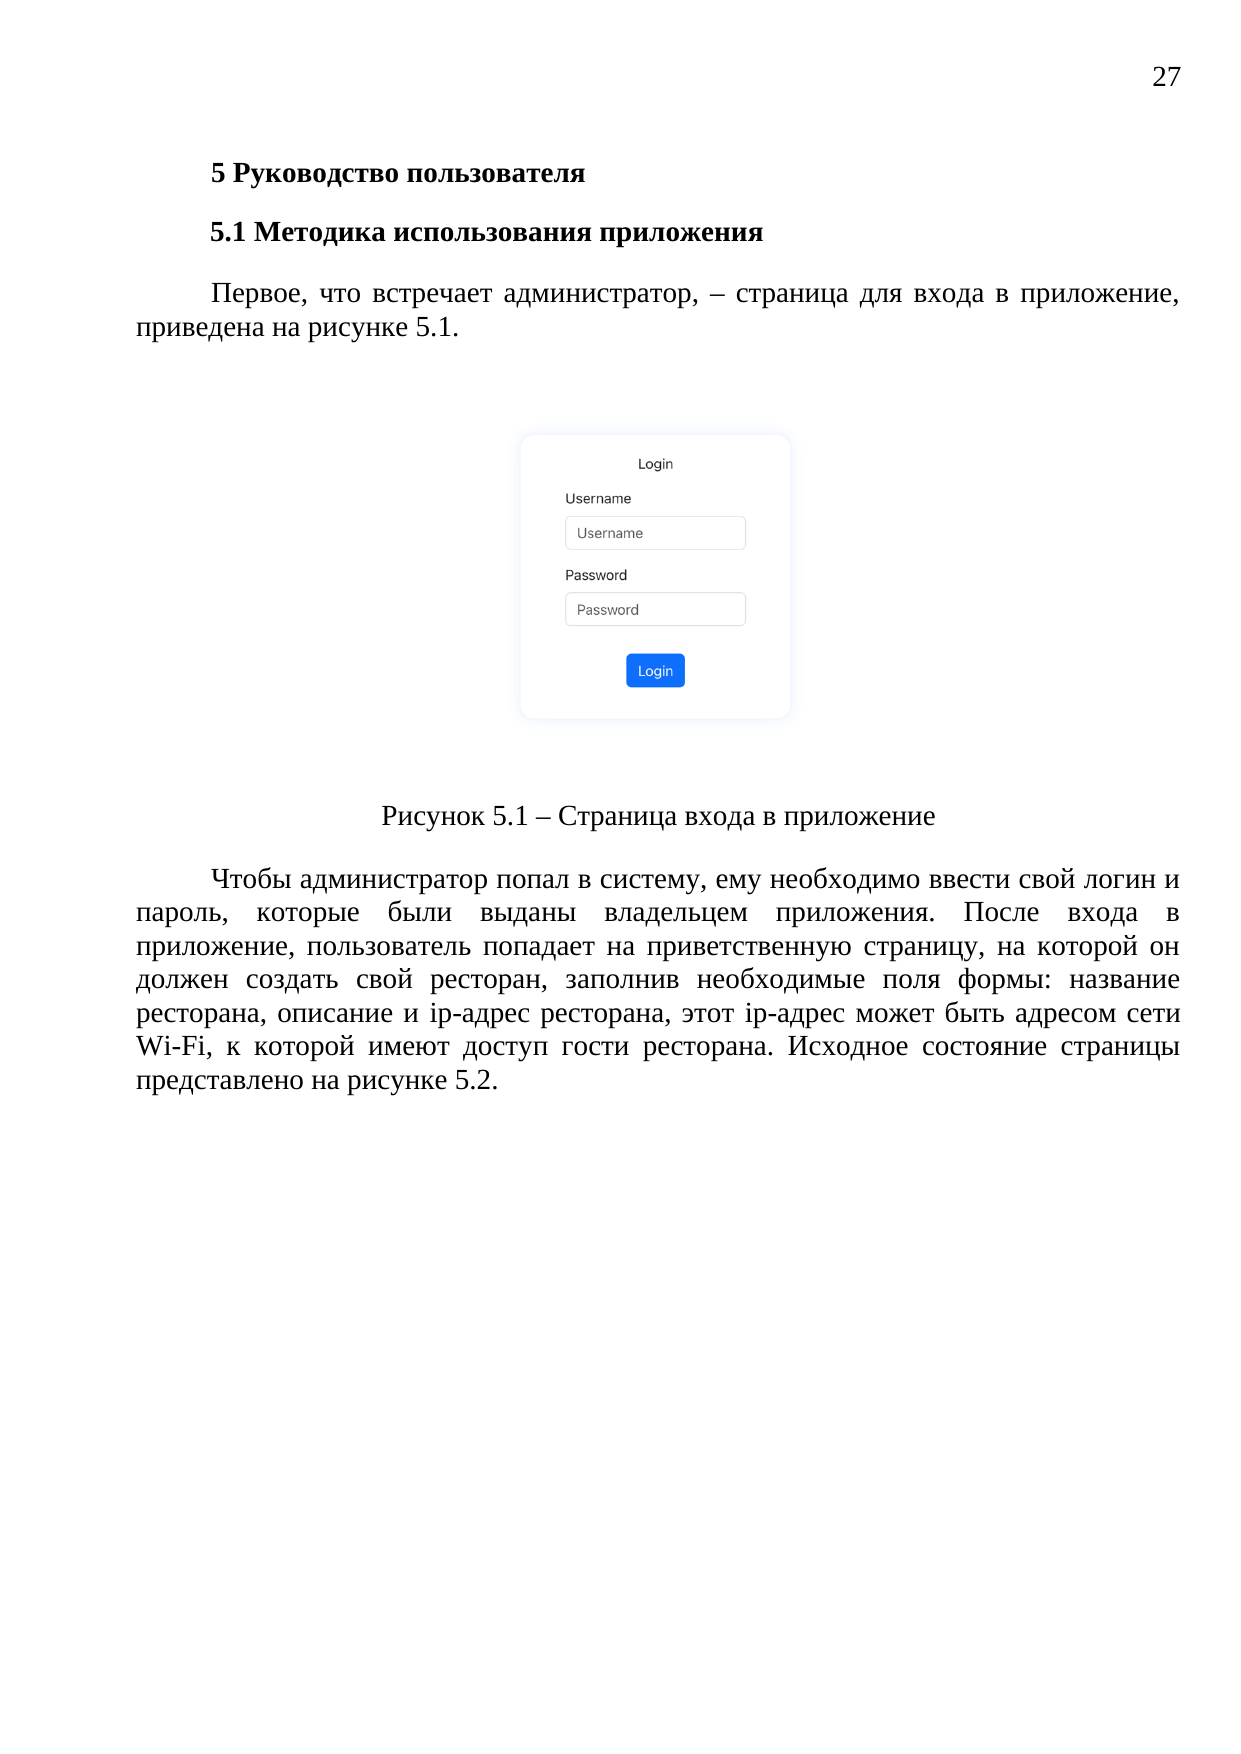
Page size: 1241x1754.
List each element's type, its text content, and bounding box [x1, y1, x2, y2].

subtitle 5 Руководство пользователя [136, 156, 1181, 189]
text Первое, что встречает администратор, – страница для входа в приложение, приведена на рисунке 5.1. [136, 275, 1181, 342]
subtitle 5.1 Методика использования приложения [136, 214, 1181, 248]
text Рисунок 5.1 – Страница входа в приложение [136, 798, 1181, 832]
text Чтобы администратор попал в систему, ему необходимо ввести свой логин и пароль, которые были выданы владельцем приложения. После входа в приложение, пользователь попадает на приветственную страницу, на которой он должен создать свой ресторан, заполнив необходимые поля формы: название ресторана, описание и ip-адрес ресторана, этот ip-адрес может быть адресом сети Wi-Fi, к которой имеют доступ гости ресторана. Исходное состояние страницы представлено на рисунке 5.2. [136, 861, 1181, 1096]
picture [397, 371, 920, 774]
